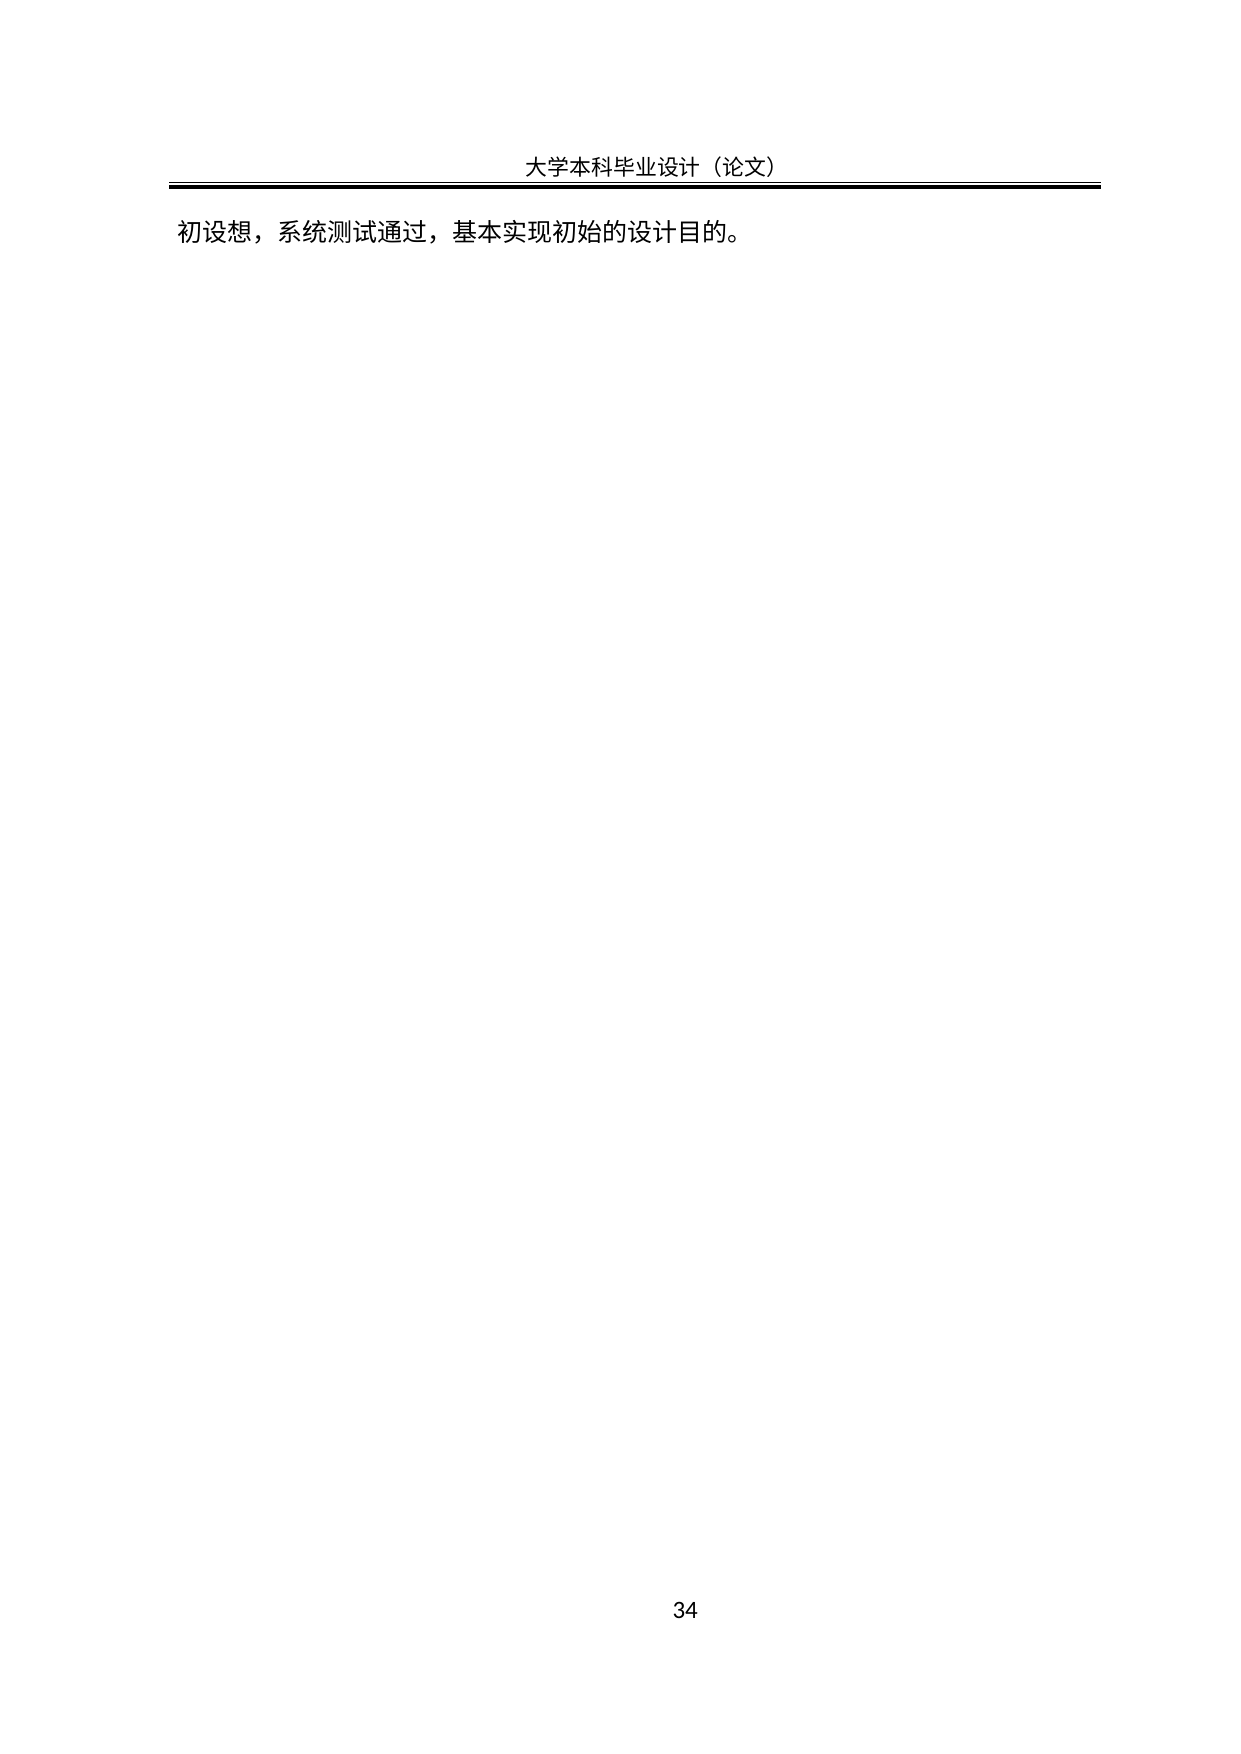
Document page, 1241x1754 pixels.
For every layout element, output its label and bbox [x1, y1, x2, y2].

text [177, 207, 1092, 248]
